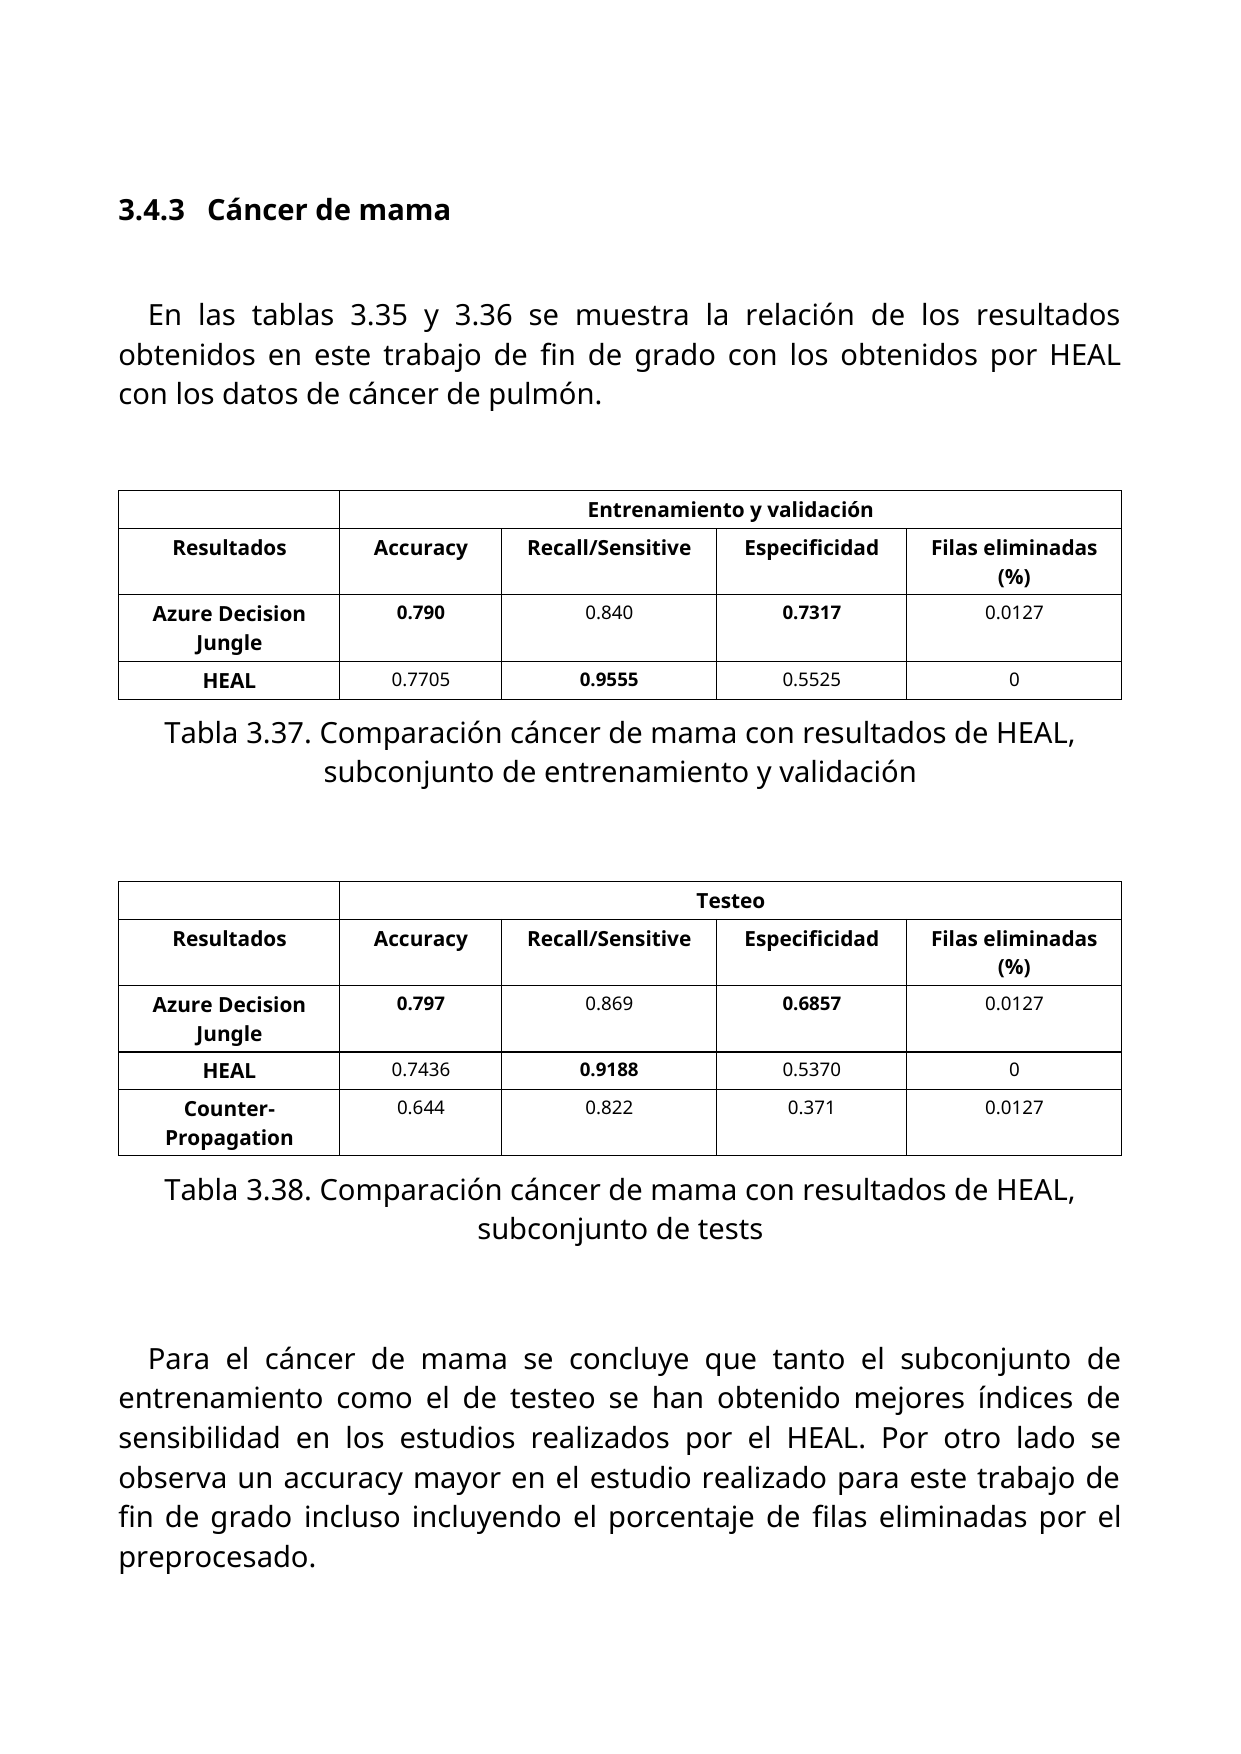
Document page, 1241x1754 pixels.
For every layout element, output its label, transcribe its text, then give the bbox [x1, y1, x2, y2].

table_cell 0.9555 [502, 662, 716, 698]
table_cell 0 [907, 1053, 1121, 1089]
subtitle Cáncer de mama [118, 190, 1122, 229]
table_cell 0.0127 [907, 595, 1121, 661]
table_cell 0.5525 [717, 662, 906, 698]
table_cell HEAL [119, 1053, 339, 1089]
table_cell 0.822 [502, 1090, 716, 1155]
table_cell Resultados [119, 529, 339, 594]
text En las tablas 3.35 y 3.36 se muestra la relación de los resultados obtenidos en este trabajo de fin de grado con los obtenidos por HEAL con los datos de cáncer de pulmón. [118, 294, 1122, 413]
table_header [119, 882, 339, 919]
table_cell HEAL [119, 662, 339, 698]
table_cell Resultados [119, 920, 339, 985]
table_cell 0.840 [502, 595, 716, 661]
table_cell Especificidad [717, 529, 906, 594]
table_cell Filas eliminadas (%) [907, 529, 1121, 594]
table_cell 0.371 [717, 1090, 906, 1155]
table_cell 0.869 [502, 986, 716, 1051]
table_cell Especificidad [717, 920, 906, 985]
text Para el cáncer de mama se concluye que tanto el subconjunto de entrenamiento como el de testeo se han obtenido mejores índices de sensibilidad en los estudios realizados por el HEAL. Por otro lado se observa un accuracy mayor en el estudio realizado para este trabajo de fin de grado incluso incluyendo el porcentaje de filas eliminadas por el preprocesado. [118, 1338, 1122, 1576]
table_cell 0.0127 [907, 1090, 1121, 1155]
table_cell Recall/Sensitive [502, 529, 716, 594]
table_cell 0.7436 [340, 1053, 501, 1089]
table_cell Counter-Propagation [119, 1090, 339, 1155]
table_cell 0.5370 [717, 1053, 906, 1089]
table_cell 0.7705 [340, 662, 501, 698]
table_header Entrenamiento y validación [340, 491, 1121, 528]
table_cell 0.6857 [717, 986, 906, 1051]
table_cell Accuracy [340, 529, 501, 594]
table_cell 0.644 [340, 1090, 501, 1155]
table_cell 0.7317 [717, 595, 906, 661]
table_cell Accuracy [340, 920, 501, 985]
table_cell 0.797 [340, 986, 501, 1051]
table_cell 0.0127 [907, 986, 1121, 1051]
table_cell Azure Decision Jungle [119, 986, 339, 1051]
table_cell 0 [907, 662, 1121, 698]
table_cell 0.9188 [502, 1053, 716, 1089]
table_cell 0.790 [340, 595, 501, 661]
table_header Testeo [340, 882, 1121, 919]
table_cell Azure Decision Jungle [119, 595, 339, 661]
table_cell Filas eliminadas (%) [907, 920, 1121, 985]
table_cell Recall/Sensitive [502, 920, 716, 985]
table_header [119, 491, 339, 528]
